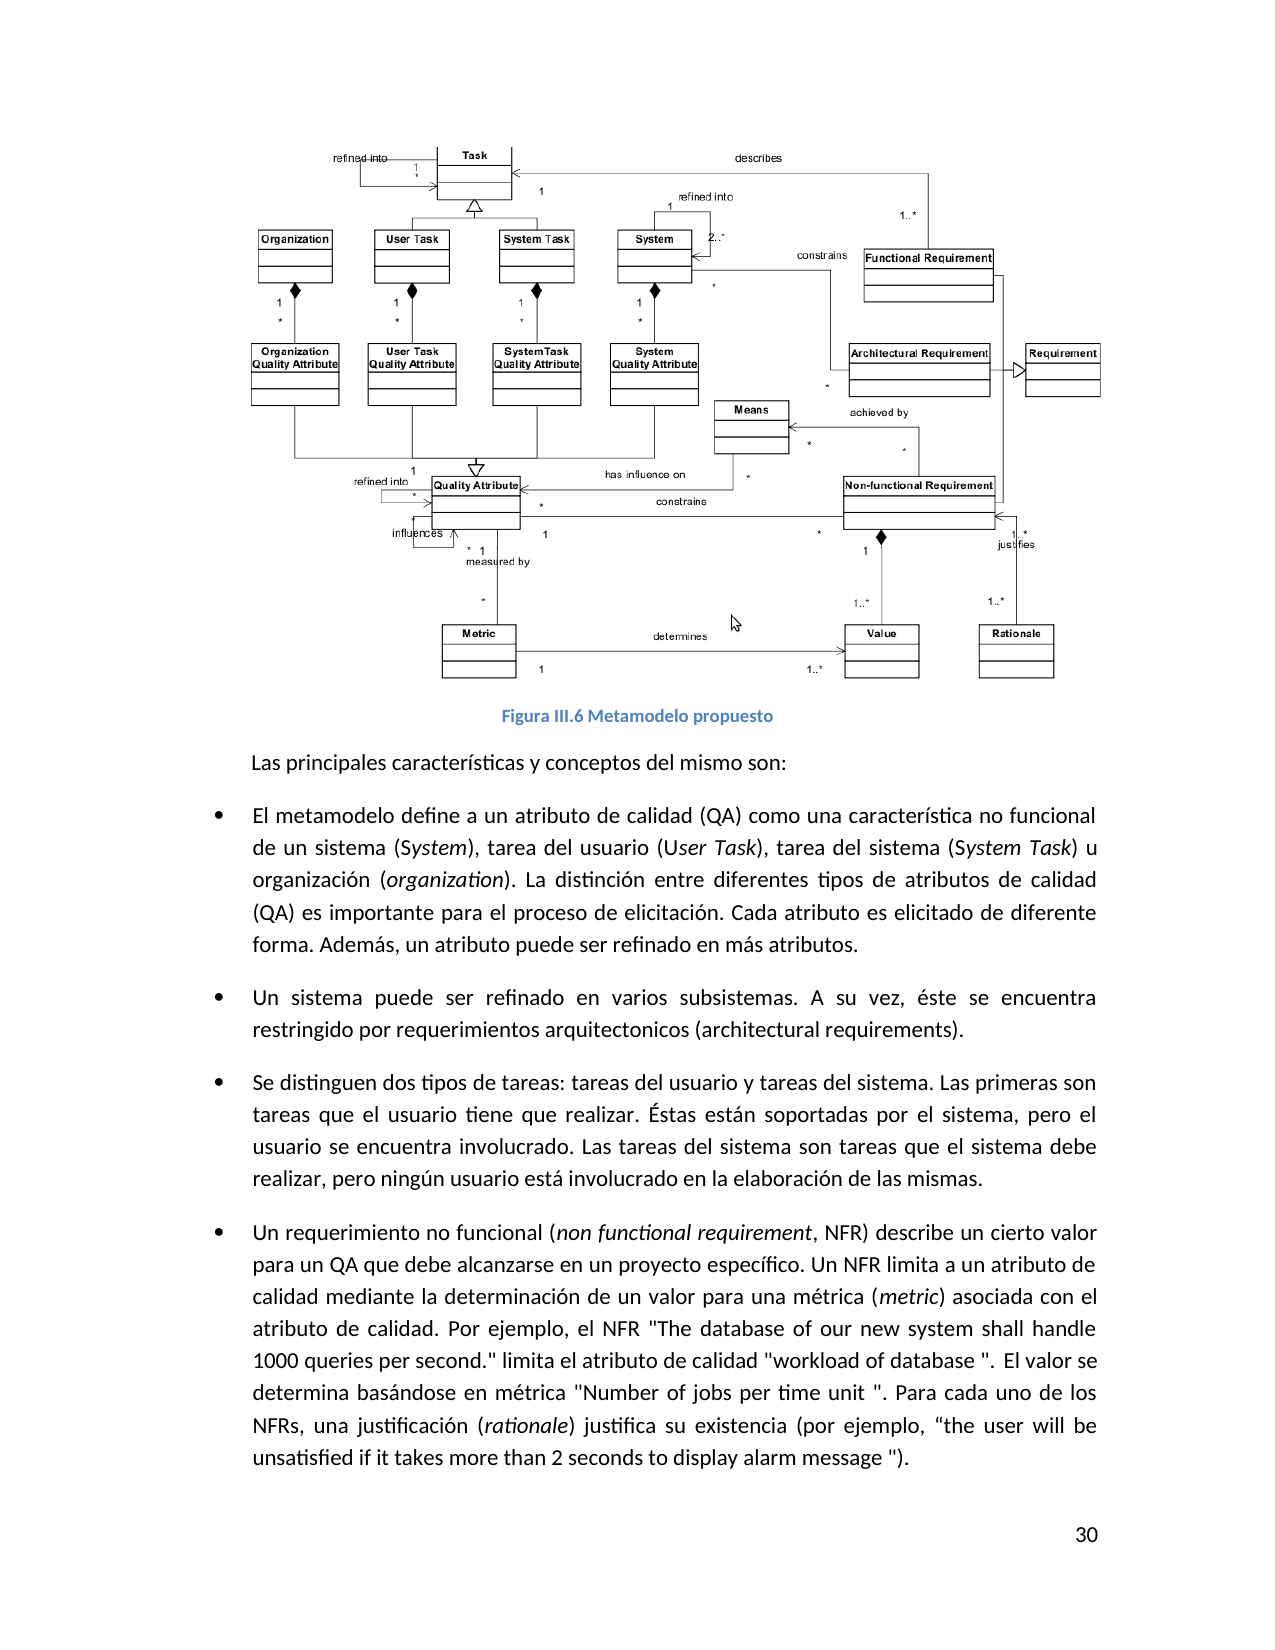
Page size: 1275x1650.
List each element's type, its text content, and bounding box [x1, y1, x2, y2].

picture [251, 147, 1101, 680]
list Un sistema puede ser refinado en varios subsistemas. A su vez, éste se encuentra restringido por requerimientos arquitectonicos (architectural requirements). [215, 983, 1098, 1043]
list El metamodelo define a un atributo de calidad (QA) como una característica no funcional de un sistema (System), tarea del usuario (User Task), tarea del sistema (System Task) u organización (organization). La distinción entre diferentes tipos de atributos de calidad (QA) es importante para el proceso de elicitación. Cada atributo es elicitado de diferente forma. Además, un atributo puede ser refinado en más atributos. [215, 801, 1098, 958]
text Las principales características y conceptos del mismo son: [177, 748, 1098, 776]
list Se distinguen dos tipos de tareas: tareas del usuario y tareas del sistema. Las primeras son tareas que el usuario tiene que realizar. Éstas están soportadas por el sistema, pero el usuario se encuentra involucrado. Las tareas del sistema son tareas que el sistema debe realizar, pero ningún usuario está involucrado en la elaboración de las mismas. [215, 1068, 1098, 1193]
list Un requerimiento no funcional (non functional requirement, NFR) describe un cierto valor para un QA que debe alcanzarse en un proyecto específico. Un NFR limita a un atributo de calidad mediante la determinación de un valor para una métrica (metric) asociada con el atributo de calidad. Por ejemplo, el NFR "The database of our new system shall handle 1000 queries per second." limita el atributo de calidad "workload of database ". El valor se determina basándose en métrica "Number of jobs per time unit ". Para cada uno de los NFRs, una justificación (rationale) justifica su existencia (por ejemplo, “the user will be unsatisfied if it takes more than 2 seconds to display alarm message "). [215, 1218, 1098, 1471]
